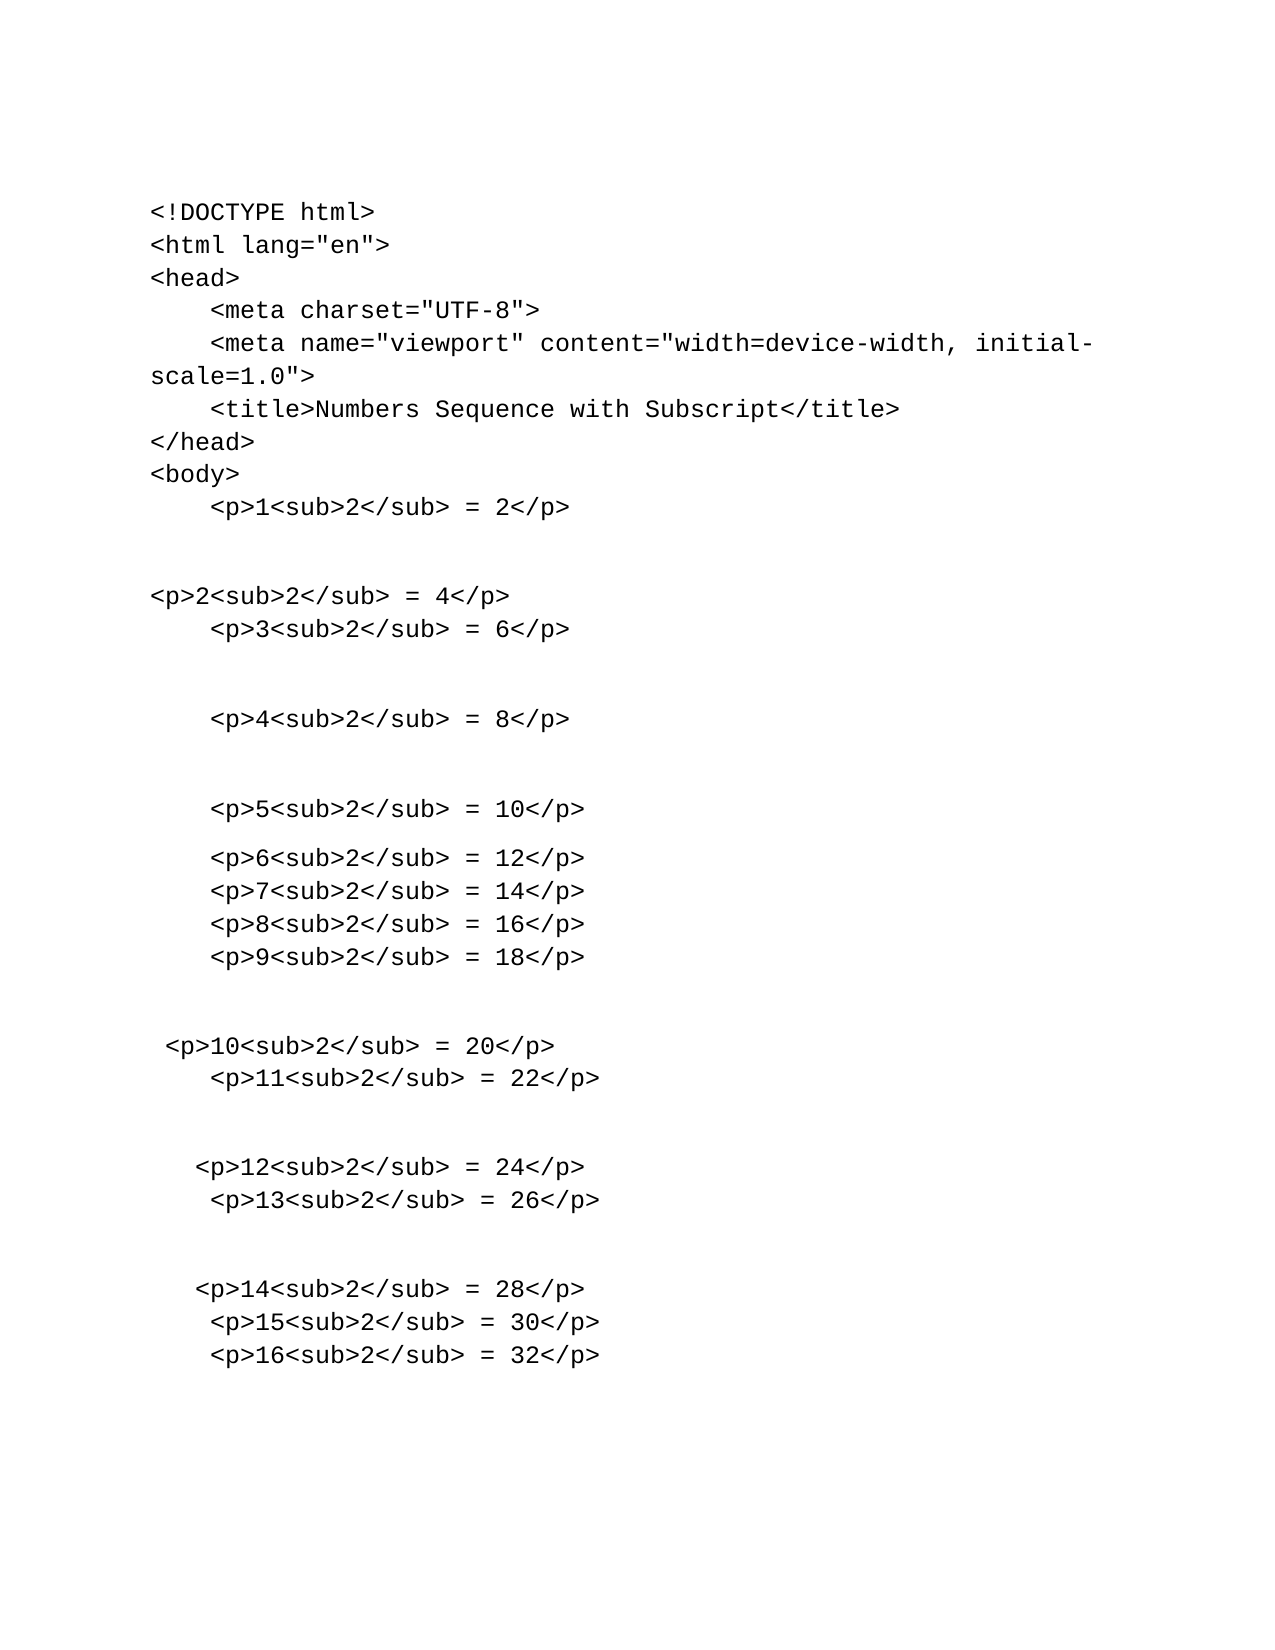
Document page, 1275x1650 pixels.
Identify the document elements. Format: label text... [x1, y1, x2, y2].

text <p>10<sub>2</sub> = 20</p> <p>11<sub>2</sub> = 22</p> [150, 1033, 1125, 1133]
text <p>4<sub>2</sub> = 8</p> [150, 706, 1125, 774]
text <p>5<sub>2</sub> = 10</p> [150, 796, 1125, 825]
text <p>6<sub>2</sub> = 12</p> <p>7<sub>2</sub> = 14</p> <p>8<sub>2</sub> = 16</p> <p>9<sub>2</sub> = 18</p> [150, 846, 1125, 1011]
text <p>14<sub>2</sub> = 28</p> <p>15<sub>2</sub> = 30</p> <p>16<sub>2</sub> = 32</p> [150, 1277, 1125, 1409]
text <p>12<sub>2</sub> = 24</p> <p>13<sub>2</sub> = 26</p> [150, 1155, 1125, 1255]
text <!DOCTYPE html> <html lang="en"> <head> <meta charset="UTF-8"> <meta name="viewport" content="width=device-width, initial-scale=1.0"> <title>Numbers Sequence with Subscript</title> </head> <body> <p>1<sub>2</sub> = 2</p> [150, 199, 1125, 562]
text <p>2<sub>2</sub> = 4</p> <p>3<sub>2</sub> = 6</p> [150, 584, 1125, 684]
